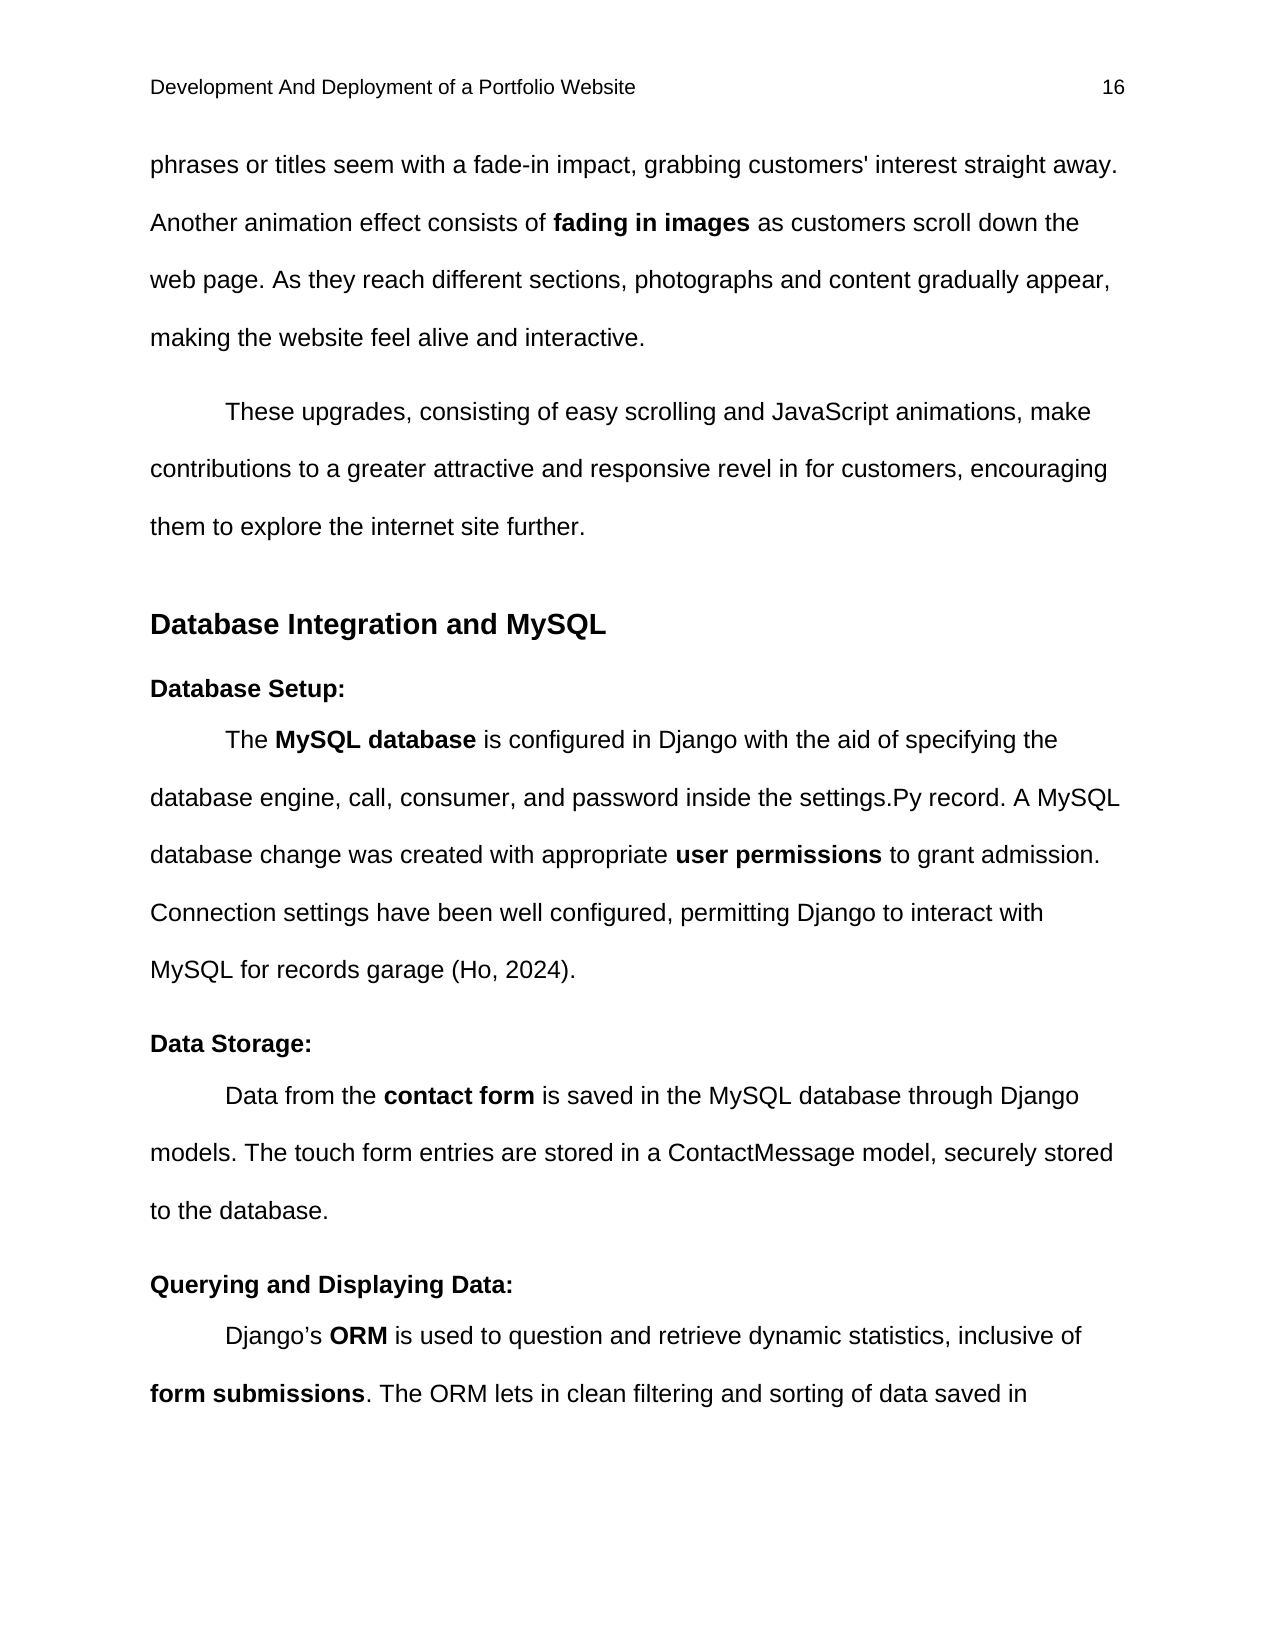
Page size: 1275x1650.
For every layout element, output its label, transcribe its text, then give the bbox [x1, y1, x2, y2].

text These upgrades, consisting of easy scrolling and JavaScript animations, make contributions to a greater attractive and responsive revel in for customers, encouraging them to explore the internet site further. [150, 397, 1125, 540]
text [150, 150, 1125, 351]
subtitle Querying and Displaying Data: [150, 1270, 1125, 1299]
text The MySQL database is configured in Django with the aid of specifying the database engine, call, consumer, and password inside the settings.Py record. A MySQL database change was created with appropriate user permissions to grant admission. Connection settings have been well configured, permitting Django to interact with MySQL for records garage (Ho, 2024). [150, 725, 1125, 984]
subtitle Database Integration and MySQL [150, 607, 1125, 640]
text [150, 1321, 1125, 1408]
text Data from the contact form is saved in the MySQL database through Django models. The touch form entries are stored in a ContactMessage model, securely stored to the database. [150, 1081, 1125, 1224]
subtitle Database Setup: [150, 674, 1125, 702]
subtitle Data Storage: [150, 1029, 1125, 1058]
